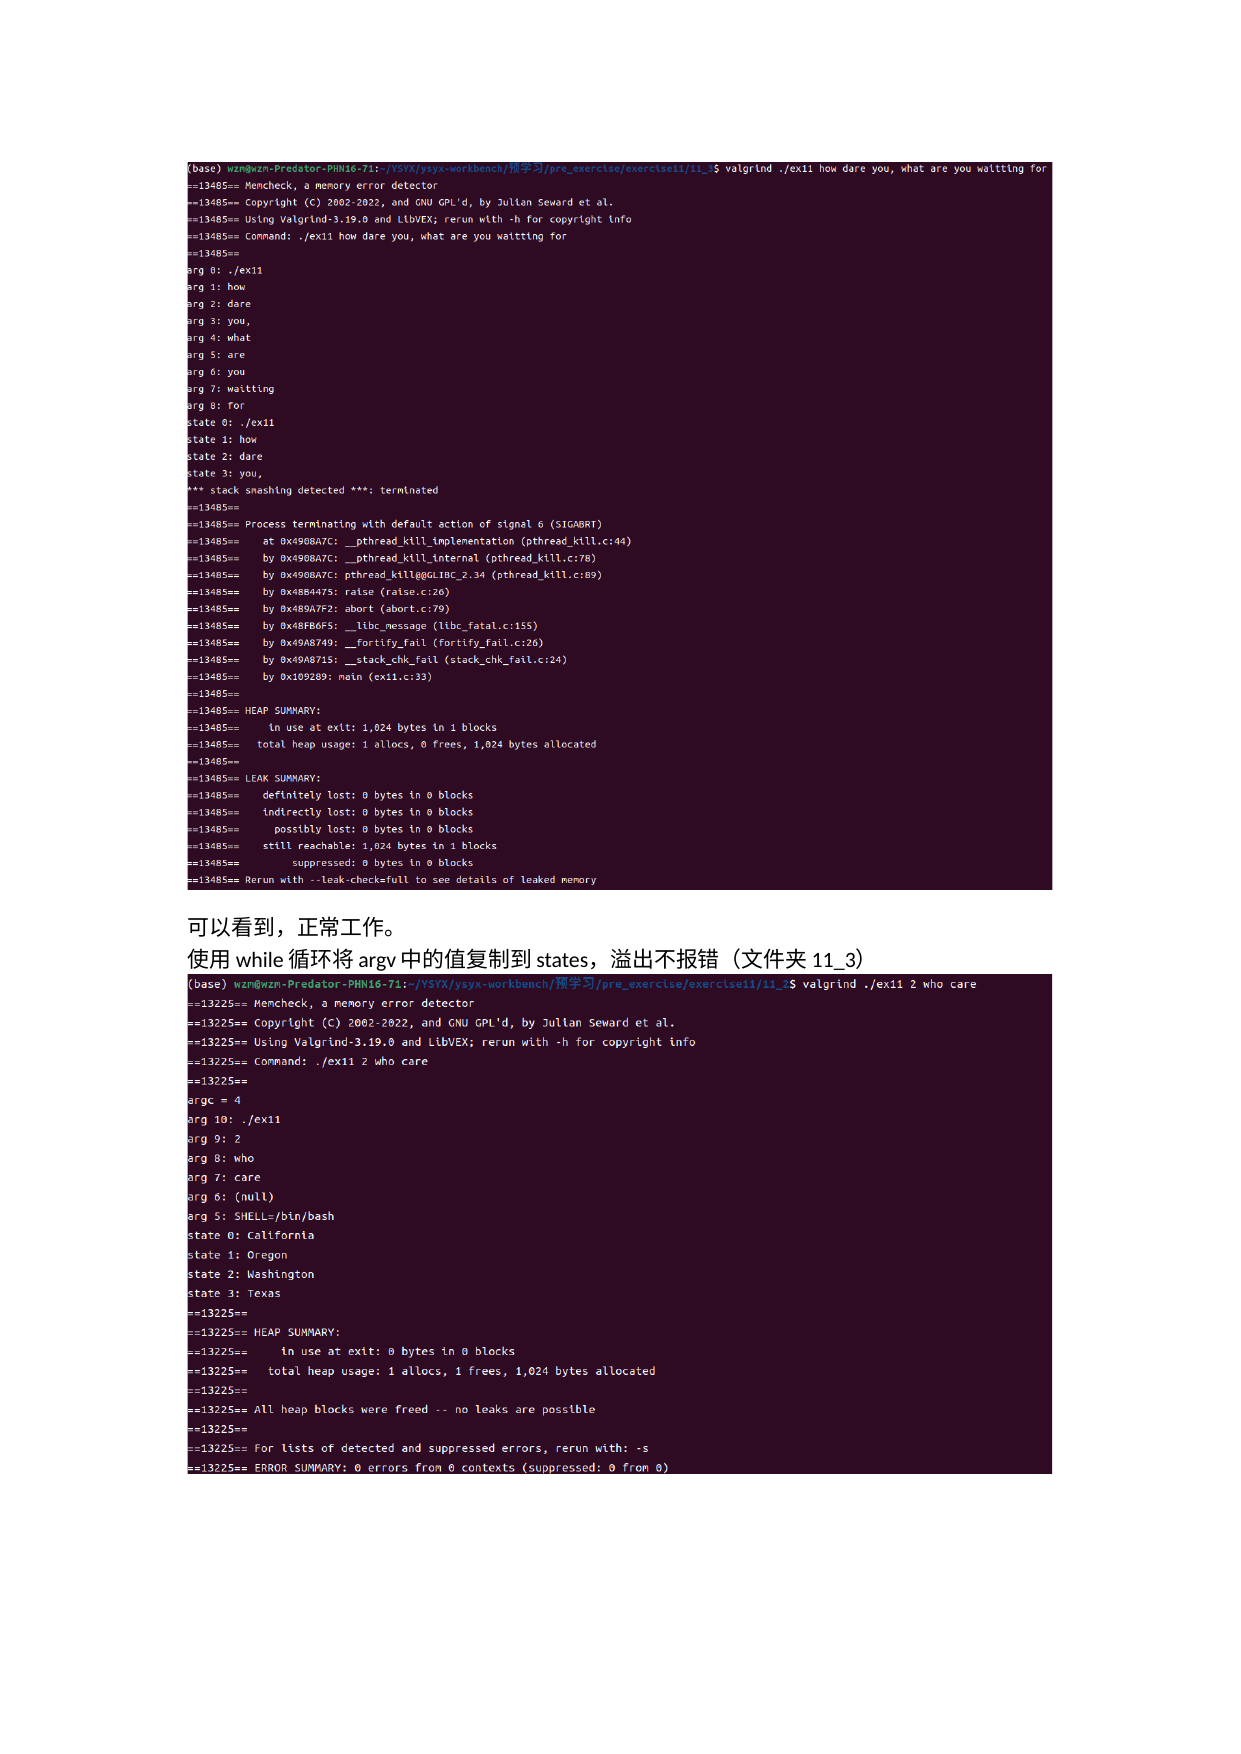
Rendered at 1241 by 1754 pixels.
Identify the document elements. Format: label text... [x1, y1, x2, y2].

text 可以看到，正常工作。 [187, 909, 1053, 942]
picture [187, 974, 1053, 1474]
text 使用while循环将argv中的值复制到states，溢出不报错（文件夹11_3） [187, 942, 1053, 974]
picture [187, 162, 1053, 890]
